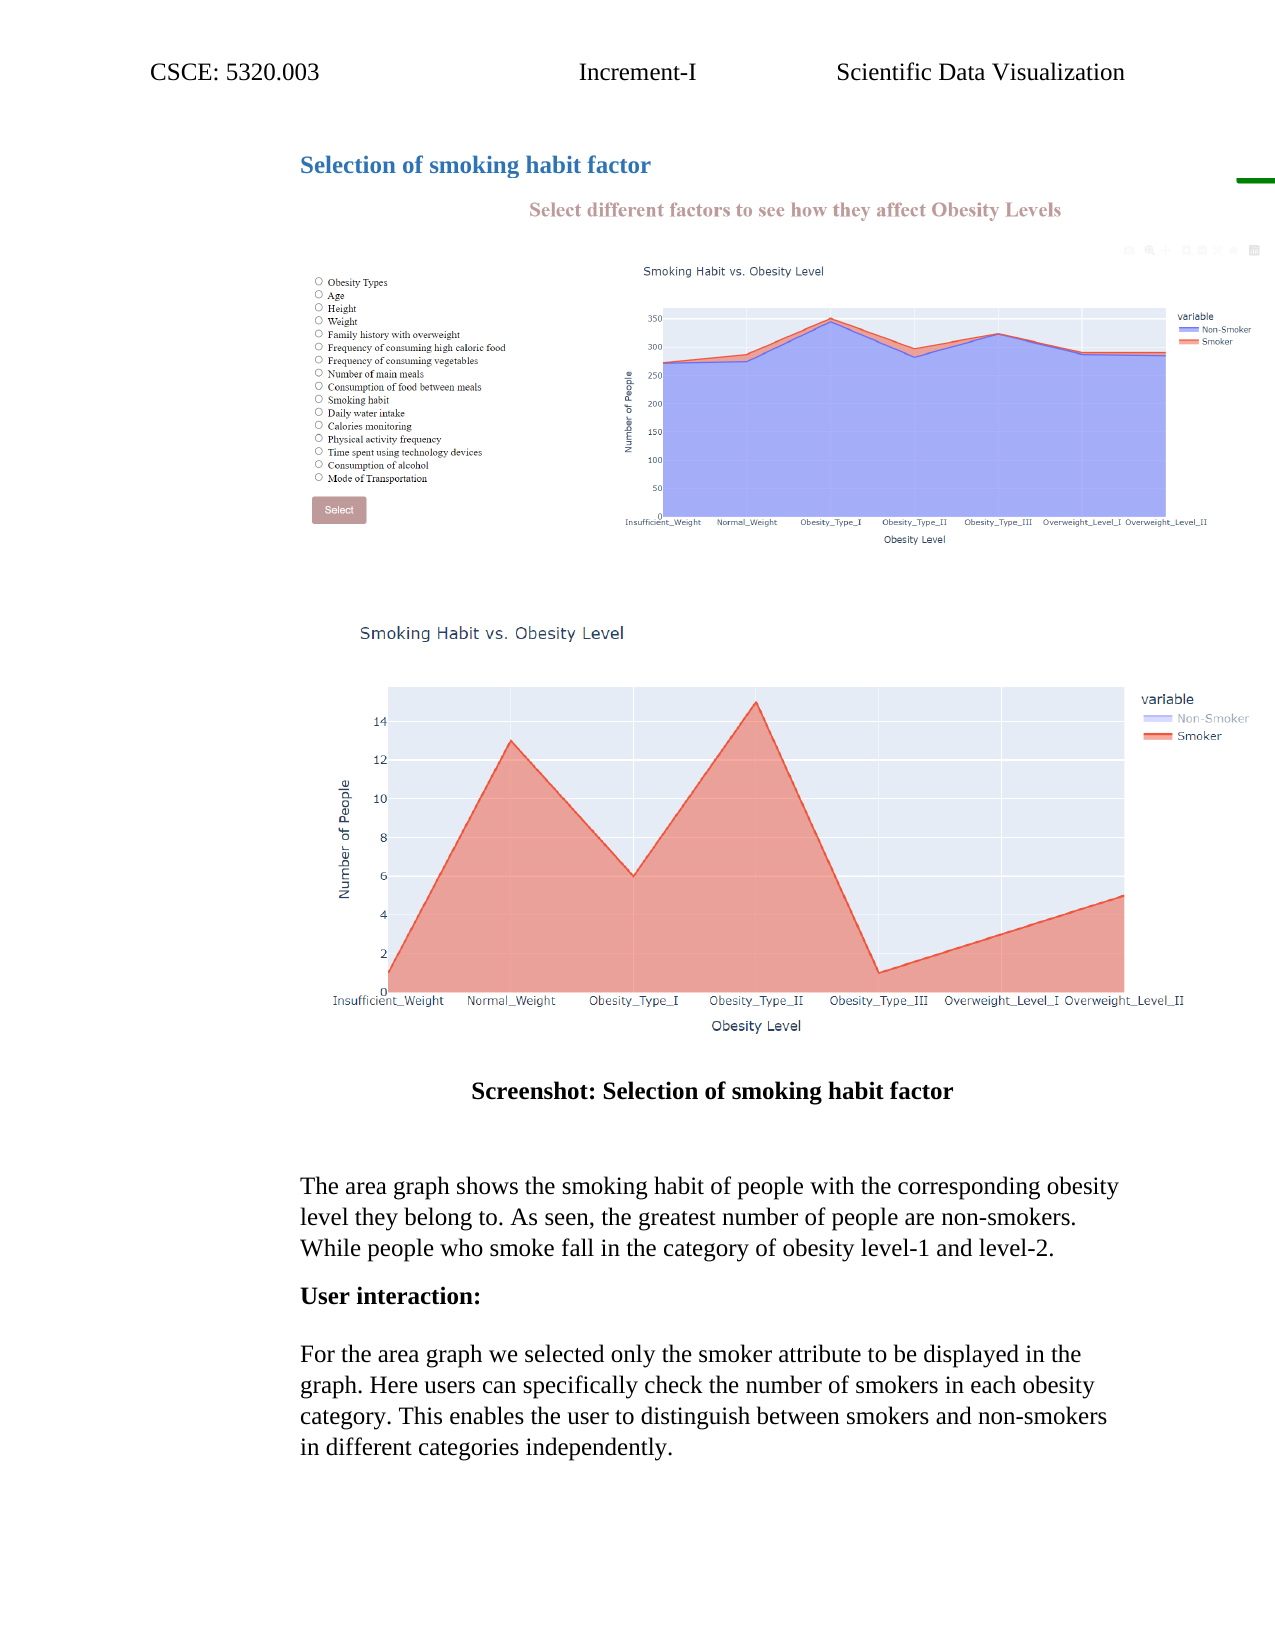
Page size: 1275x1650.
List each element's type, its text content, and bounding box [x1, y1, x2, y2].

text User interaction: [225, 1281, 1125, 1310]
picture [300, 178, 1275, 575]
text The area graph shows the smoking habit of people with the corresponding obesity level they belong to. As seen, the greatest number of people are non-smokers. While people who smoke fall in the category of obesity level-1 and level-2. [300, 1171, 1125, 1262]
picture [300, 593, 1275, 1057]
subtitle Selection of smoking habit factor [225, 150, 1125, 179]
text Screenshot: Selection of smoking habit factor [225, 1076, 1125, 1105]
text For the area graph we selected only the smoker attribute to be displayed in the graph. Here users can specifically check the number of smokers in each obesity category. This enables the user to distinguish between smokers and non-smokers in different categories independently. [300, 1339, 1125, 1461]
